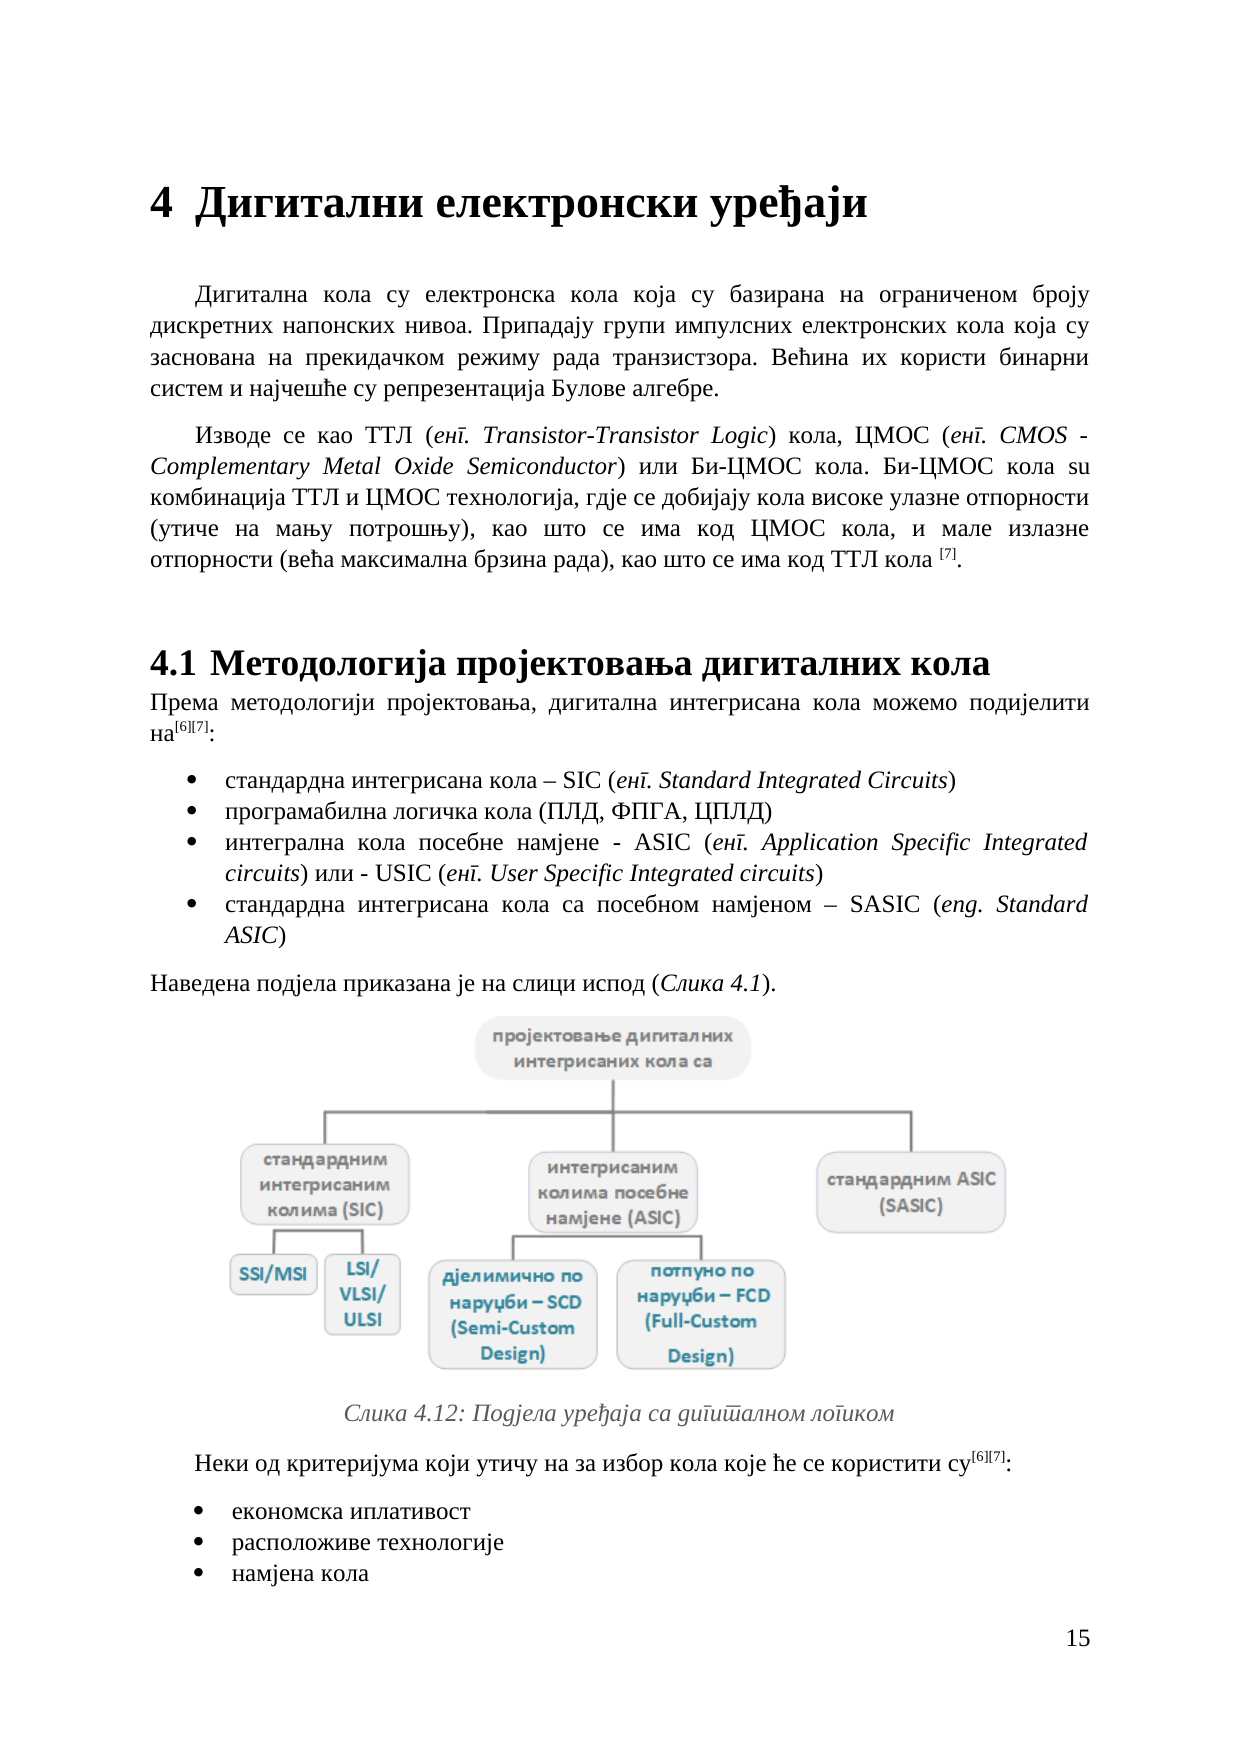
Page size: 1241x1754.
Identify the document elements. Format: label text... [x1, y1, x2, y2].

list програмабилна логичка кола (ПЛД, ФПГА, ЦПЛД) [187, 796, 1090, 825]
list економска иплативост [194, 1496, 1090, 1524]
text Наведена подјела приказана је на слици испод (Слика 4.1). [150, 968, 1090, 997]
list расположиве технологије [194, 1527, 1090, 1556]
subtitle Методологија пројектовања дигиталних кола [150, 640, 1090, 683]
subtitle Дигитални електронски уређаји [150, 175, 1090, 228]
text Дигитална кола су електронска кола која су базирана на ограниченом броју дискретних напонских нивоа. Припадају групи импулсних електронских кола која су заснована на прекидачком режиму рада транзистзора. Већина их користи бинарни систем и најчешће су репрезентација Булове алгебре. [150, 279, 1090, 401]
list намјена кола [194, 1558, 1090, 1587]
text Према методологији пројектовања, дигитална интегрисана кола можемо подијелити на[6][7]: [150, 687, 1090, 746]
list стандардна интегрисана кола – SIC (енг. Standard Integrated Circuits) [187, 765, 1090, 794]
picture [227, 1016, 1013, 1380]
text Изводе се као ТТЛ (енг. Transistor-Transistor Logic) кола, ЦМОС (енг. CMOS - Complementary Metal Oxide Semiconductor) или Би-ЦМОС кола. Би-ЦМОС кола su комбинација ТТЛ и ЦМОС технологија, гдје се добијају кола високе улазне отпорности (утиче на мању потрошњу), као што се има код ЦМОС кола, и мале излазне отпорности (већа максимална брзина рада), као што се има код ТТЛ кола [7]. [150, 420, 1090, 573]
list стандардна интегрисана кола са посебном намјеном – SASIC (eng. Standard ASIC) [187, 889, 1090, 949]
text Неки од критеријума који утичу на за избор кола које ће се користити су[6][7]: [150, 1448, 1090, 1477]
list интегрална кола посебне намјене - ASIC (енг. Application Specific Integrated circuits) или - USIC (енг. User Specific Integrated circuits) [187, 827, 1090, 887]
